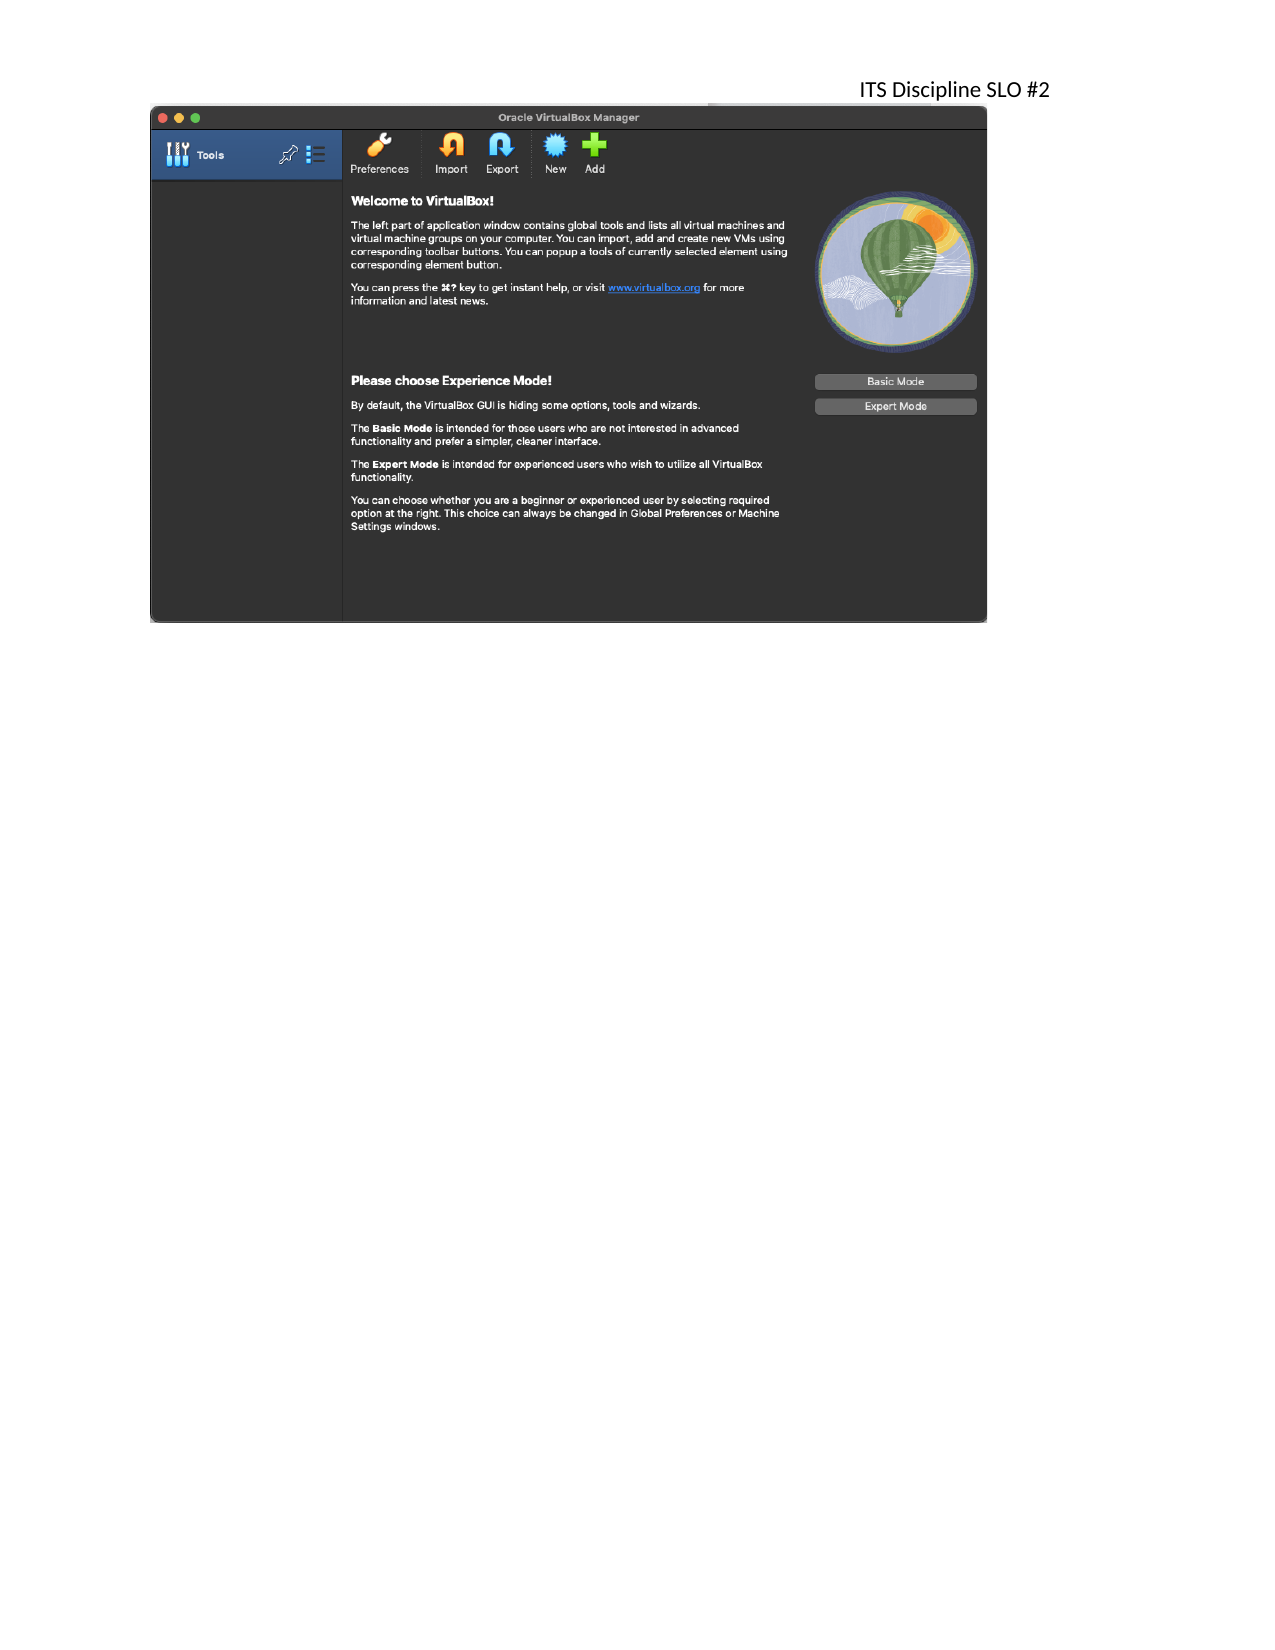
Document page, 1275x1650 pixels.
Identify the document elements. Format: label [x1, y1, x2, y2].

picture [150, 103, 988, 623]
